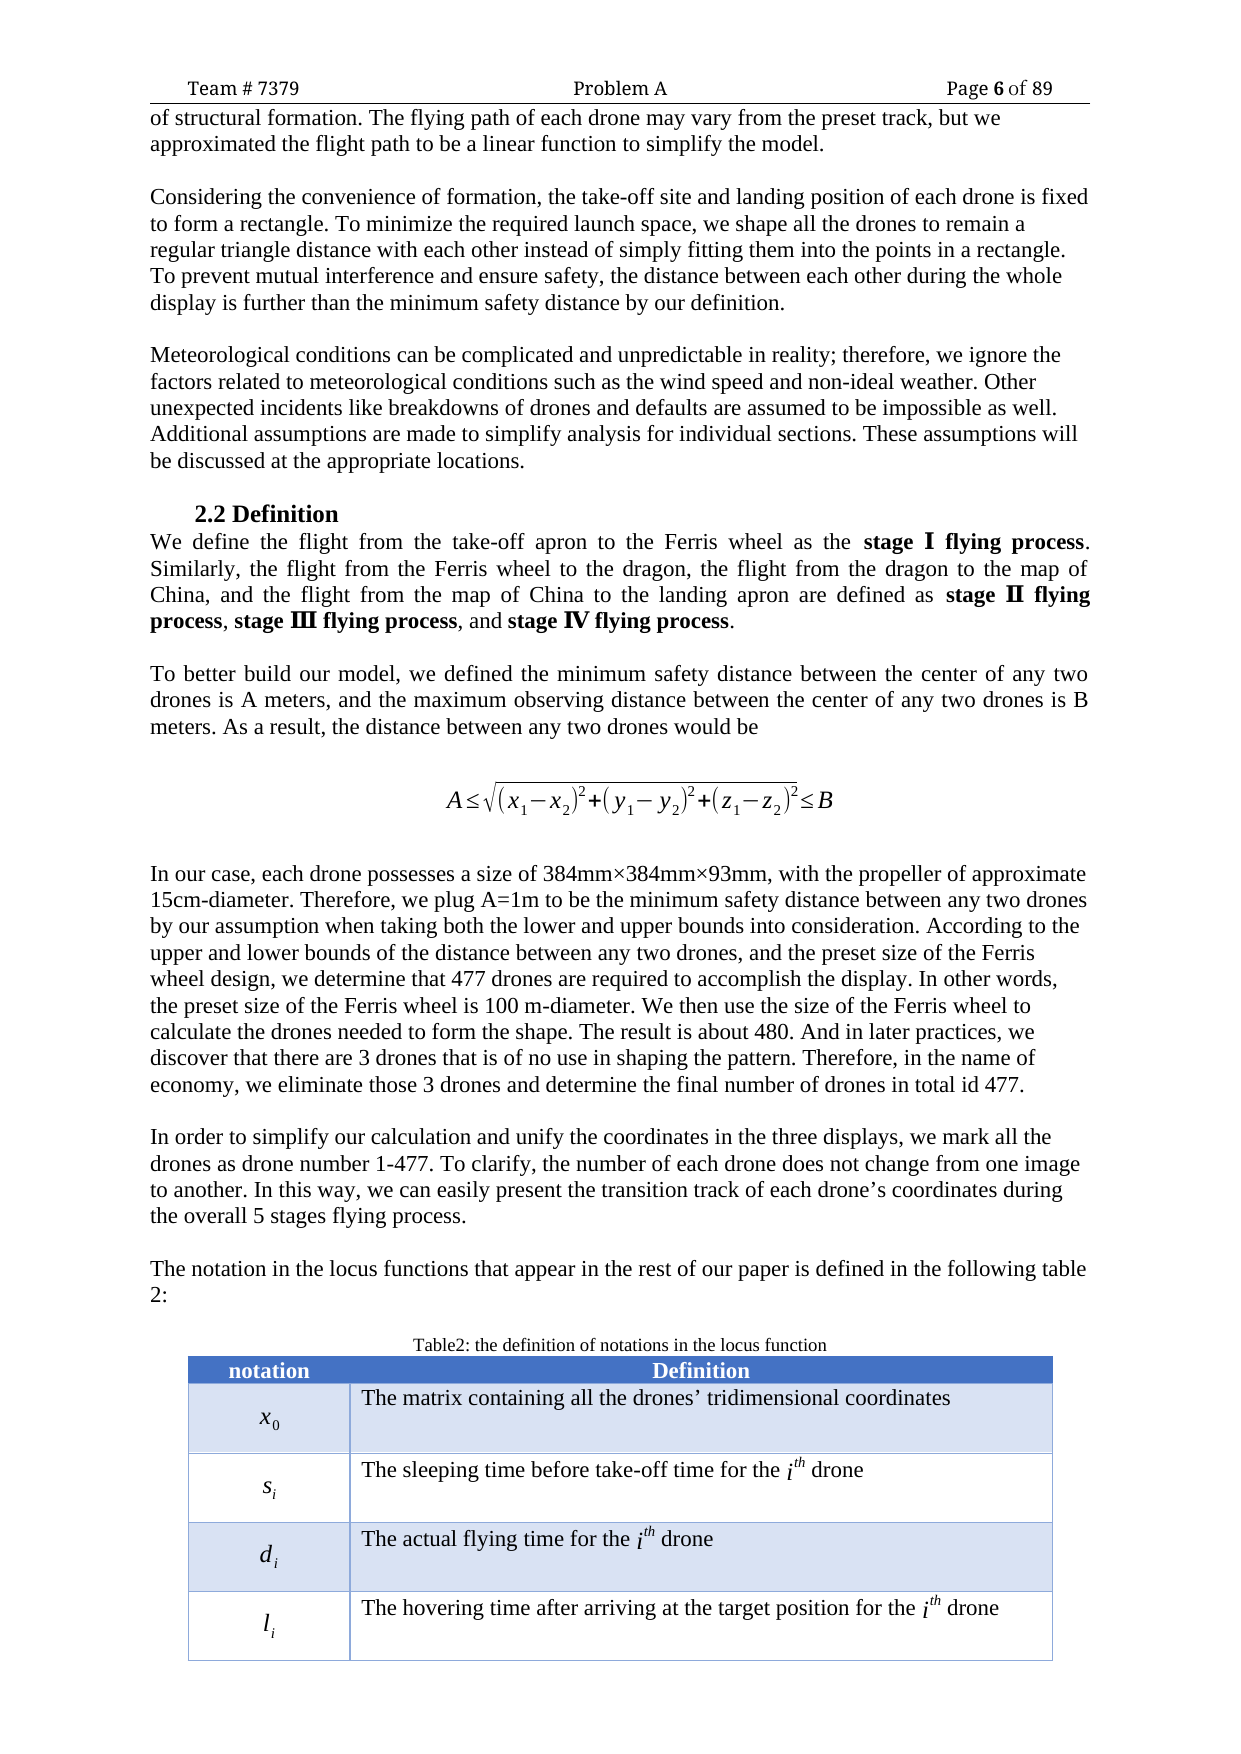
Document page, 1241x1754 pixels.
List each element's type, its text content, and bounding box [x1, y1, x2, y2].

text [150, 104, 1090, 157]
text In order to simplify our calculation and unify the coordinates in the three displays, we mark all the drones as drone number 1-477. To clarify, the number of each drone does not change from one image to another. In this way, we can easily present the transition track of each drone’s coordinates during the overall 5 stages flying process. [150, 1123, 1090, 1229]
table_cell [189, 1523, 349, 1591]
text Table2: the definition of notations in the locus function [150, 1334, 1090, 1356]
table_cell [189, 1454, 349, 1522]
table_header Definition [351, 1357, 1052, 1383]
table_header notation [189, 1357, 349, 1383]
text Meteorological conditions can be complicated and unpredictable in reality; therefore, we ignore the factors related to meteorological conditions such as the wind speed and non-ideal weather. Other unexpected incidents like breakdowns of drones and defaults are assumed to be impossible as well. Additional assumptions are made to simplify analysis for individual sections. These assumptions will be discussed at the appropriate locations. [150, 341, 1090, 473]
table_cell [189, 1384, 349, 1452]
text The notation in the locus functions that appear in the rest of our paper is defined in the following table 2: [150, 1255, 1090, 1308]
table_cell The sleeping time before take-off time for the drone [351, 1454, 1052, 1522]
table_cell The matrix containing all the drones’ tridimensional coordinates [351, 1384, 1052, 1452]
text Considering the convenience of formation, the take-off site and landing position of each drone is fixed to form a rectangle. To minimize the required launch space, we shape all the drones to remain a regular triangle distance with each other instead of simply fitting them into the points in a rectangle. To prevent mutual interference and ensure safety, the distance between each other during the whole display is further than the minimum safety distance by our definition. [150, 183, 1090, 315]
table_cell The actual flying time for the drone [351, 1523, 1052, 1591]
text To better build our model, we defined the minimum safety distance between the center of any two drones is A meters, and the maximum observing distance between the center of any two drones is B meters. As a result, the distance between any two drones would be [150, 660, 1090, 739]
list Definition [194, 499, 1090, 528]
table_cell The hovering time after arriving at the target position for the drone [351, 1592, 1052, 1660]
table_cell [189, 1592, 349, 1660]
text We define the flight from the take-off apron to the Ferris wheel as the stage Ⅰ flying process. Similarly, the flight from the Ferris wheel to the dragon, the flight from the dragon to the map of China, and the flight from the map of China to the landing apron are defined as stage Ⅱ flying process, stage Ⅲ flying process, and stage Ⅳ flying process. [150, 528, 1090, 634]
text In our case, each drone possesses a size of 384mm×384mm×93mm, with the propeller of approximate 15cm-diameter. Therefore, we plug A=1m to be the minimum safety distance between any two drones by our assumption when taking both the lower and upper bounds into consideration. According to the upper and lower bounds of the distance between any two drones, and the preset size of the Ferris wheel design, we determine that 477 drones are required to accomplish the display. In other words, the preset size of the Ferris wheel is 100 m-diameter. We then use the size of the Ferris wheel to calculate the drones needed to form the shape. The result is about 480. And in later practices, we discover that there are 3 drones that is of no use in shaping the pattern. Therefore, in the name of economy, we eliminate those 3 drones and determine the final number of drones in total id 477. [150, 860, 1090, 1097]
